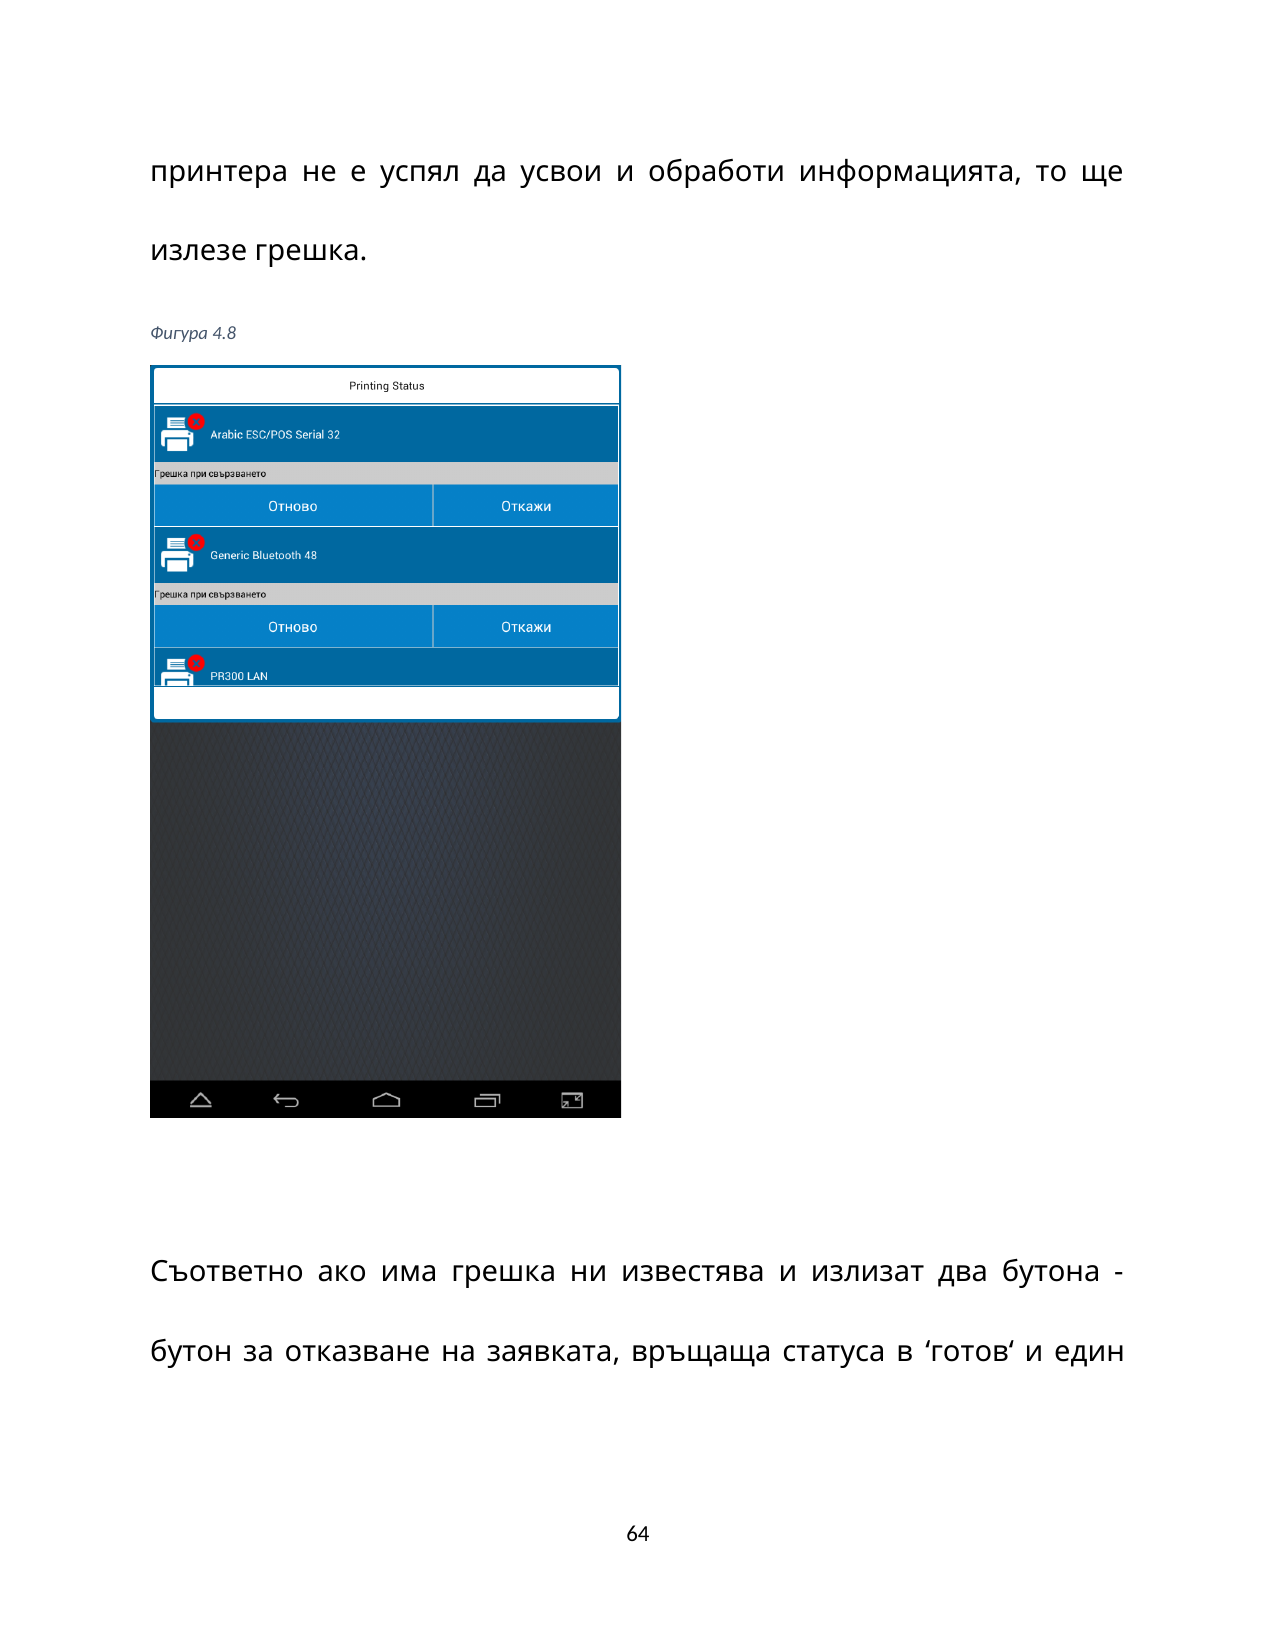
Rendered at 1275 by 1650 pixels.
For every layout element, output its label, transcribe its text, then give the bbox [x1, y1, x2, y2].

picture [150, 365, 622, 1118]
text Фигура 4.8 [150, 321, 1125, 344]
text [150, 150, 1125, 269]
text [150, 1250, 1125, 1369]
